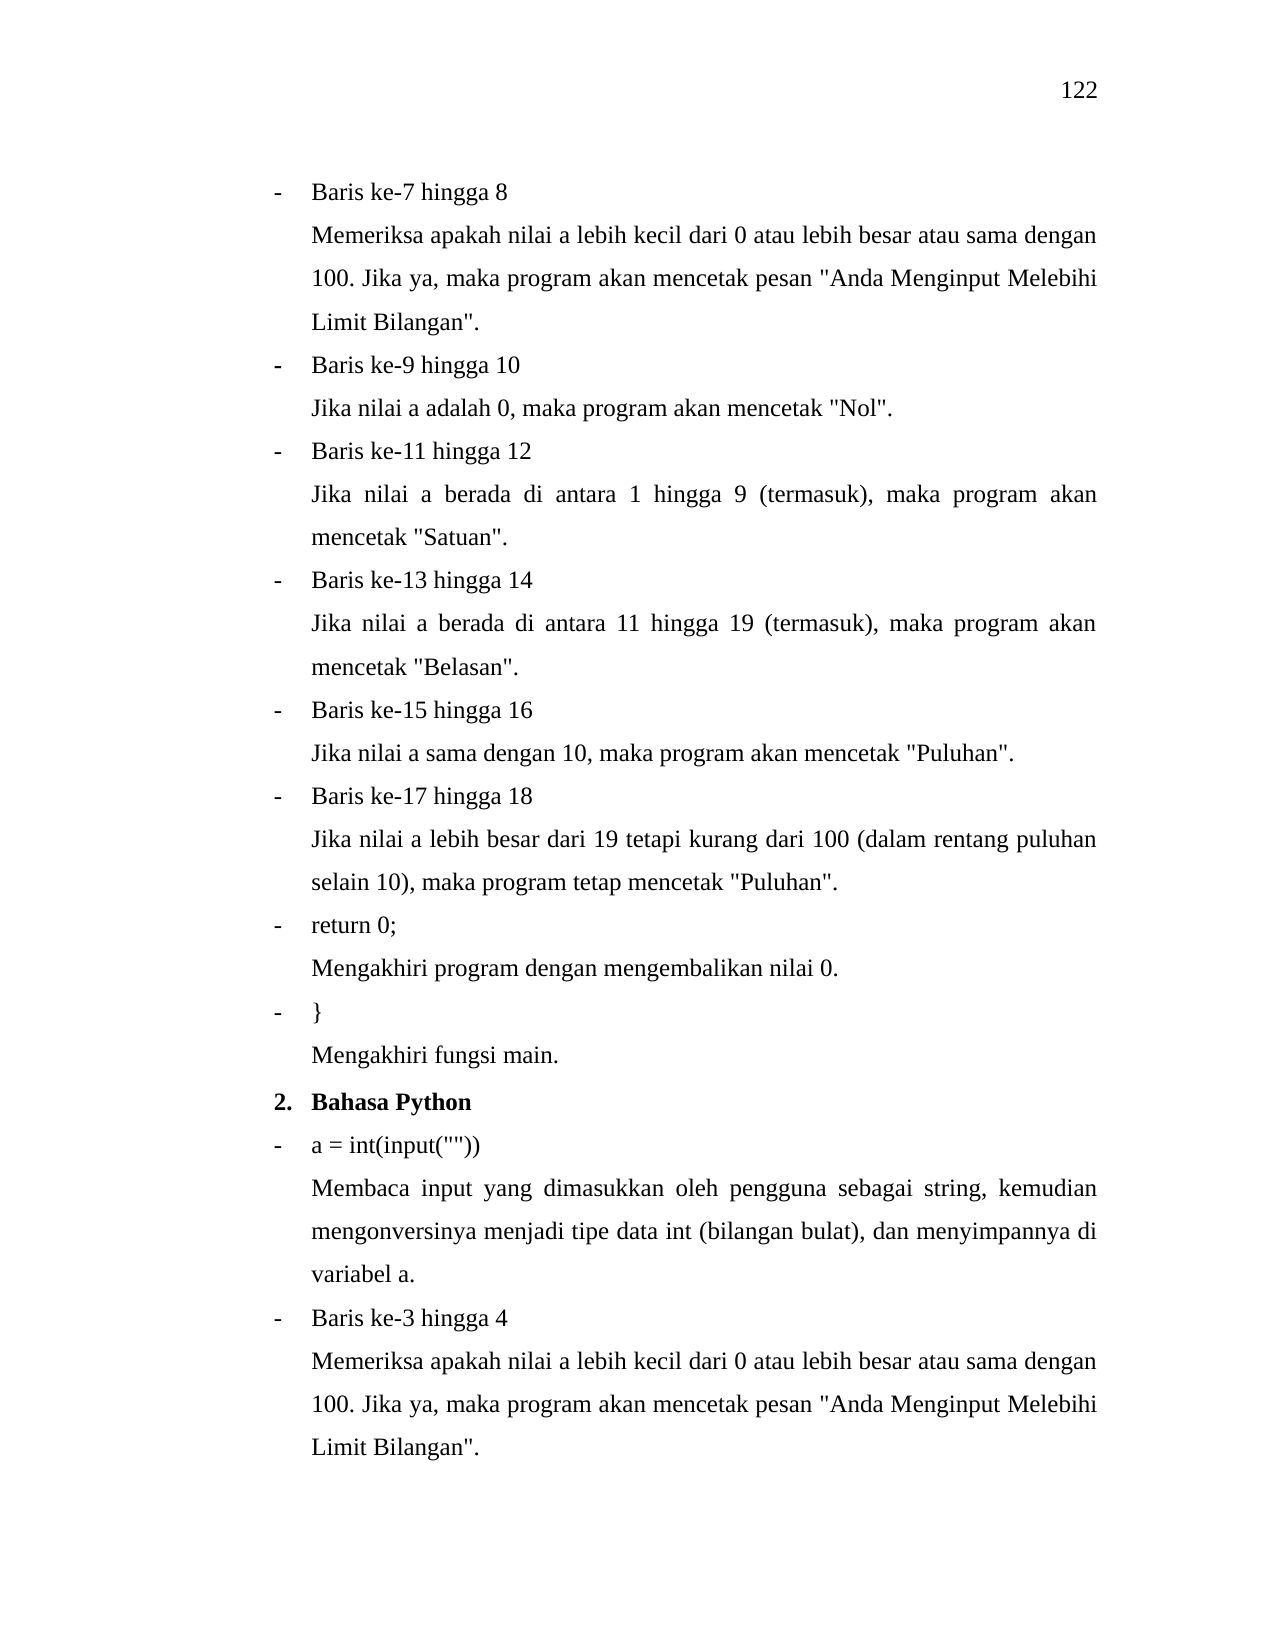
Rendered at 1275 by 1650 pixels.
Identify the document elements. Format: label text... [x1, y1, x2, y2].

list Memeriksa apakah nilai a lebih kecil dari 0 atau lebih besar atau sama dengan 100. Jika ya, maka program akan mencetak pesan "Anda Menginput Melebihi Limit Bilangan". [311, 220, 1098, 335]
subtitle Bahasa Python [274, 1087, 1098, 1116]
list Jika nilai a berada di antara 1 hingga 9 (termasuk), maka program akan mencetak "Satuan". [311, 479, 1098, 551]
list Memeriksa apakah nilai a lebih kecil dari 0 atau lebih besar atau sama dengan 100. Jika ya, maka program akan mencetak pesan "Anda Menginput Melebihi Limit Bilangan". [311, 1346, 1098, 1461]
list Jika nilai a lebih besar dari 19 tetapi kurang dari 100 (dalam rentang puluhan selain 10), maka program tetap mencetak "Puluhan". [311, 824, 1098, 896]
list Membaca input yang dimasukkan oleh pengguna sebagai string, kemudian mengonversinya menjadi tipe data int (bilangan bulat), dan menyimpannya di variabel a. [311, 1173, 1098, 1288]
list Mengakhiri program dengan mengembalikan nilai 0. [311, 953, 1098, 982]
list Jika nilai a adalah 0, maka program akan mencetak "Nol". [311, 393, 1098, 422]
list return 0; [274, 910, 1098, 939]
list Baris ke-17 hingga 18 [274, 781, 1098, 810]
list Baris ke-15 hingga 16 [274, 695, 1098, 723]
list Baris ke-9 hingga 10 [274, 350, 1098, 378]
list } [274, 997, 1098, 1025]
list Jika nilai a sama dengan 10, maka program akan mencetak "Puluhan". [311, 738, 1098, 767]
list a = int(input("")) [274, 1130, 1098, 1159]
list Mengakhiri fungsi main. [311, 1040, 1098, 1068]
list Baris ke-13 hingga 14 [274, 565, 1098, 594]
list Jika nilai a berada di antara 11 hingga 19 (termasuk), maka program akan mencetak "Belasan". [311, 608, 1098, 680]
list Baris ke-3 hingga 4 [274, 1303, 1098, 1331]
list Baris ke-7 hingga 8 [274, 177, 1098, 206]
list Baris ke-11 hingga 12 [274, 436, 1098, 465]
